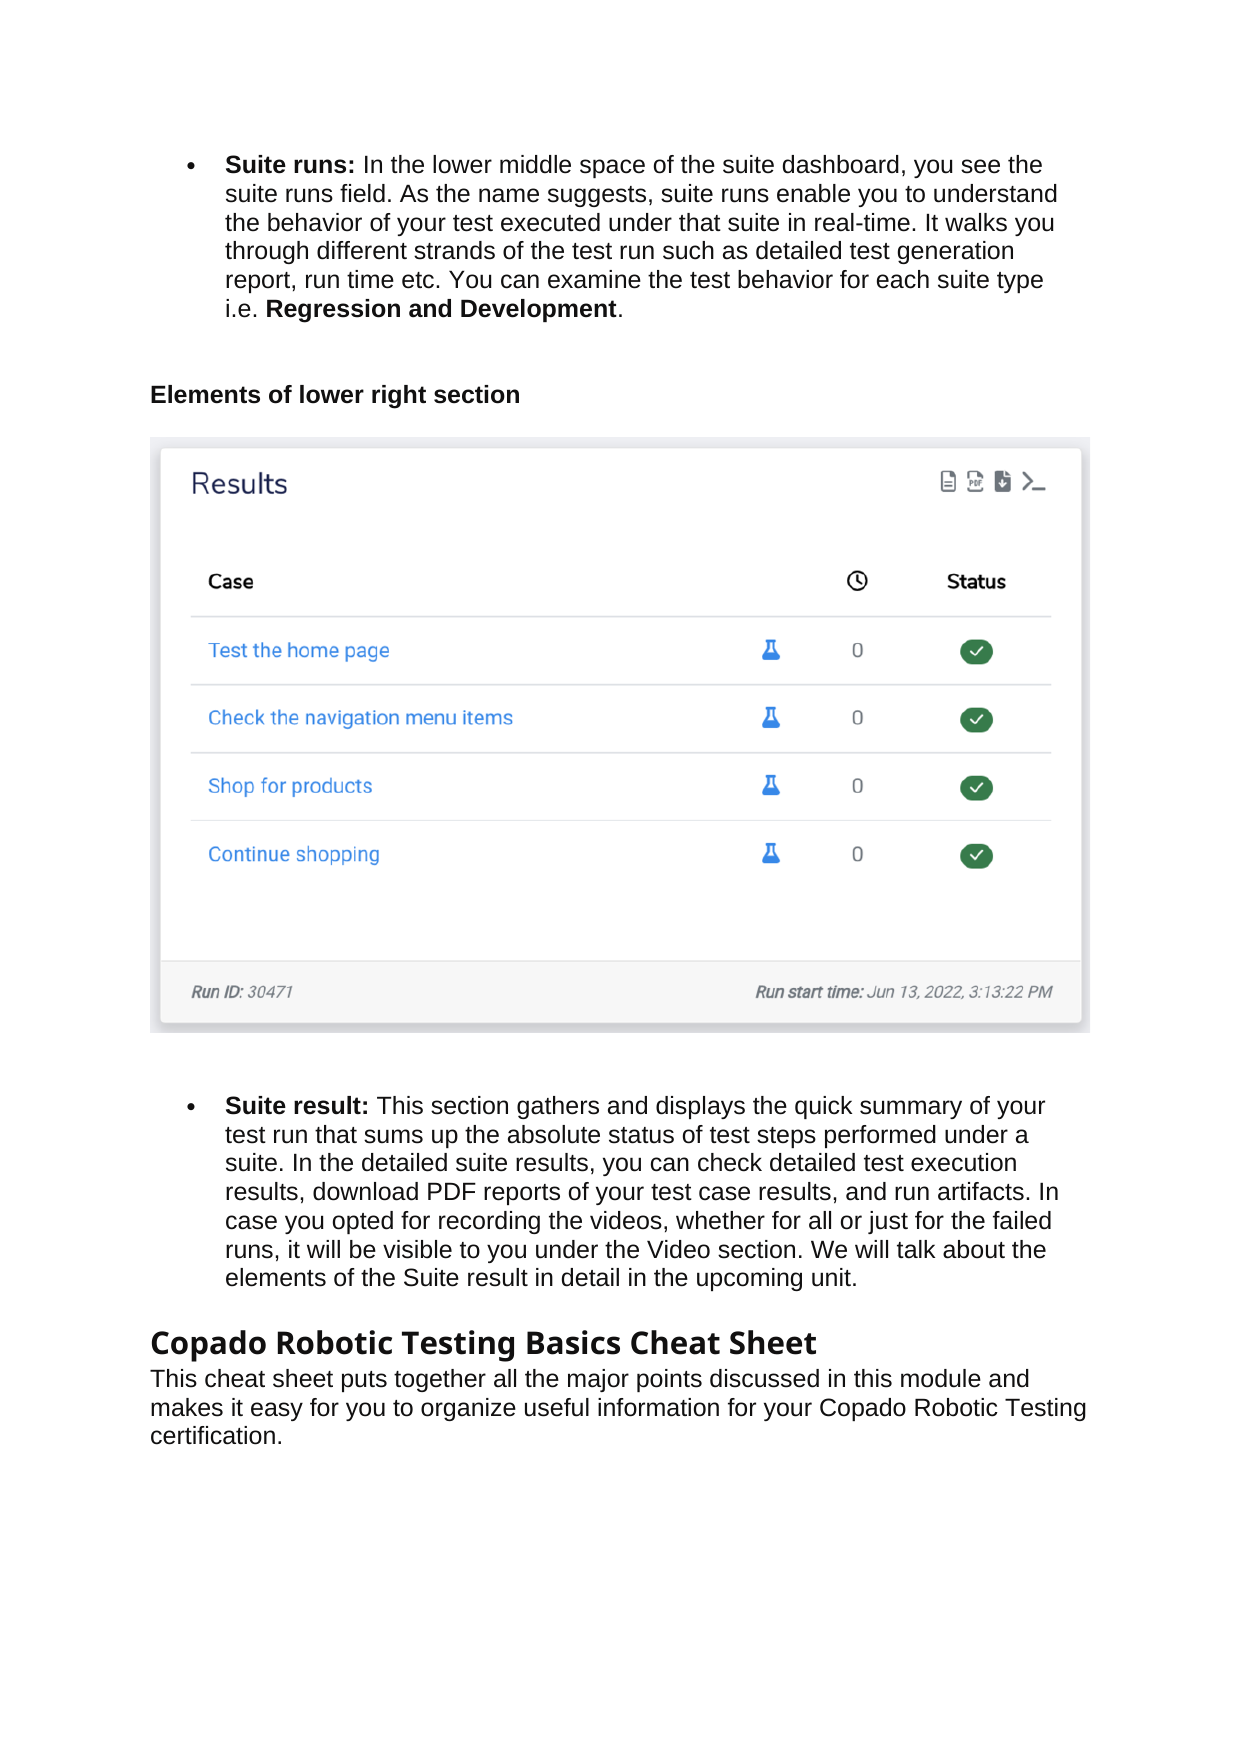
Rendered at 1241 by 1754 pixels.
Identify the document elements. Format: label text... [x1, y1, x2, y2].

text Copado Robotic Testing Basics Cheat Sheet [150, 1321, 1090, 1364]
text This cheat sheet puts together all the major points discussed in this module and makes it easy for you to organize useful information for your Copado Robotic Testing certification. [150, 1364, 1090, 1507]
list Suite runs: In the lower middle space of the suite dashboard, you see the suite runs field. As the name suggests, suite runs enable you to understand the behavior of your test executed under that suite in real-time. It walks you through different strands of the test run such as detailed test generation report, run time etc. You can examine the test behavior for each suite type i.e. Regression and Development. [187, 150, 1090, 322]
text Elements of lower right section [150, 380, 1090, 409]
picture [150, 437, 1091, 1033]
list Suite result: This section gathers and displays the quick summary of your test run that sums up the absolute status of test steps performed under a suite. In the detailed suite results, you can check detailed test execution results, download PDF reports of your test case results, and run artifacts. In case you opted for recording the videos, whether for all or just for the failed runs, it will be visible to you under the Video section. We will talk about the elements of the Suite result in detail in the upcoming unit. [187, 1091, 1090, 1292]
